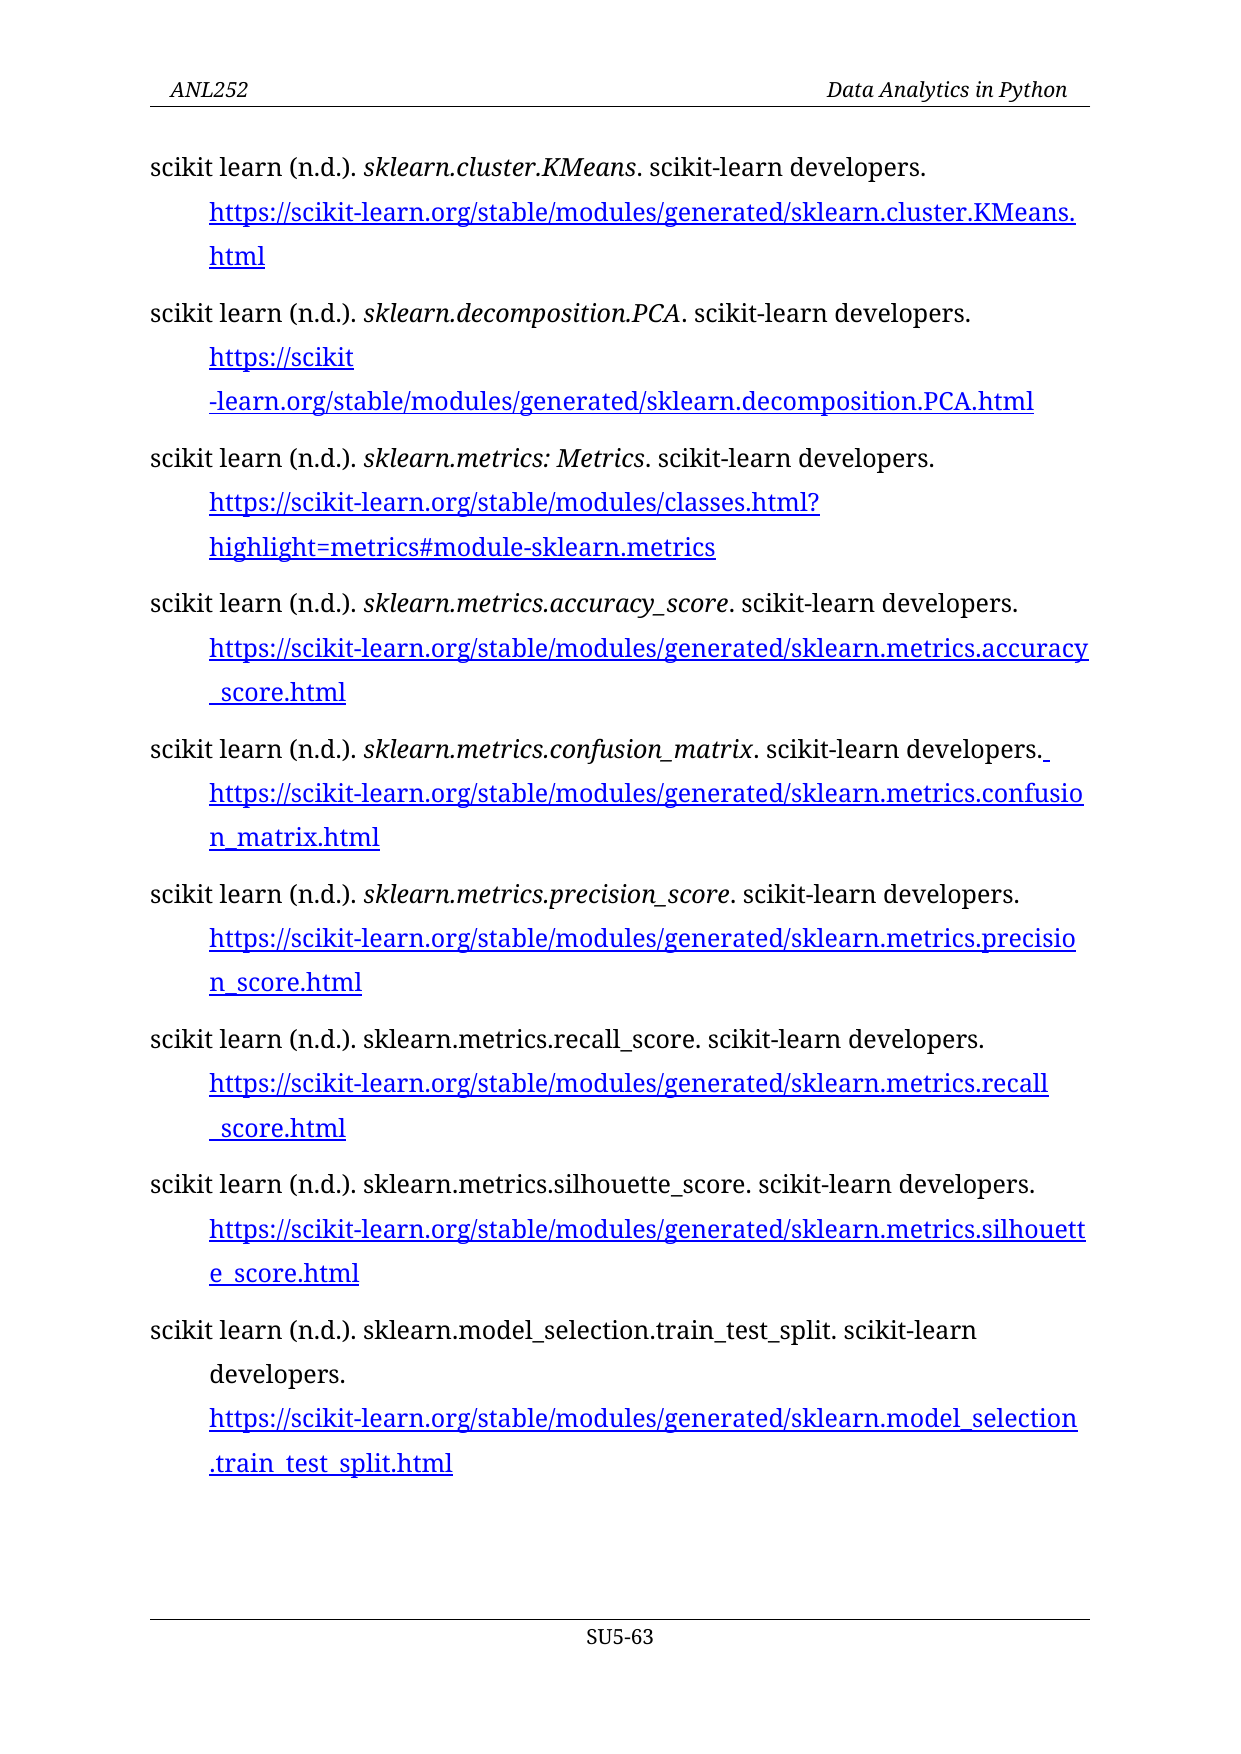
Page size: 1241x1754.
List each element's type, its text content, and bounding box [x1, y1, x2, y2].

text scikit learn (n.d.). sklearn.metrics.precision_score. scikit-learn developers. https://scikit-learn.org/stable/modules/generated/sklearn.metrics.precision_‌score.html [150, 877, 1090, 999]
text scikit learn (n.d.). sklearn.metrics.silhouette_score. scikit-learn developers. https://scikit-learn.org/stable/modules/generated/sklearn.metrics.silhouette_‌score.html [150, 1167, 1090, 1290]
text scikit learn (n.d.). sklearn.model_selection.train_test_split. scikit-learn developers. https://scikit-learn.org/stable/modules/generated/sklearn.model_selection.‌train_test_split.html [150, 1312, 1090, 1479]
text scikit learn (n.d.). sklearn.cluster.KMeans. scikit-learn developers. https://scikit-learn.org/stable/modules/generated/sklearn.cluster.KMeans.html [150, 150, 1090, 273]
text scikit learn (n.d.). sklearn.metrics: Metrics. scikit-learn developers. https://scikit-learn.org/stable/modules/classes.html?highlight=metrics#module-sklearn.metrics [150, 441, 1090, 563]
text scikit learn (n.d.). sklearn.metrics.accuracy_score. scikit-learn developers. https://scikit-learn.org/stable/modules/generated/sklearn.metrics.accuracy_‌score.html [150, 586, 1090, 708]
text scikit learn (n.d.). sklearn.metrics.confusion_matrix. scikit-learn developers. https://scikit-learn.org/stable/modules/generated/sklearn.metrics.confusion_‌matrix.html [150, 731, 1090, 854]
text scikit learn (n.d.). sklearn.decomposition.PCA. scikit-learn developers. https://scikit-learn.org/stable/modules/generated/sklearn.decomposition.PCA.‌html [150, 295, 1090, 418]
text scikit learn (n.d.). sklearn.metrics.recall_score. scikit-learn developers. https://scikit-learn.org/stable/modules/generated/sklearn.metrics.recall_‌score.html [150, 1022, 1090, 1144]
